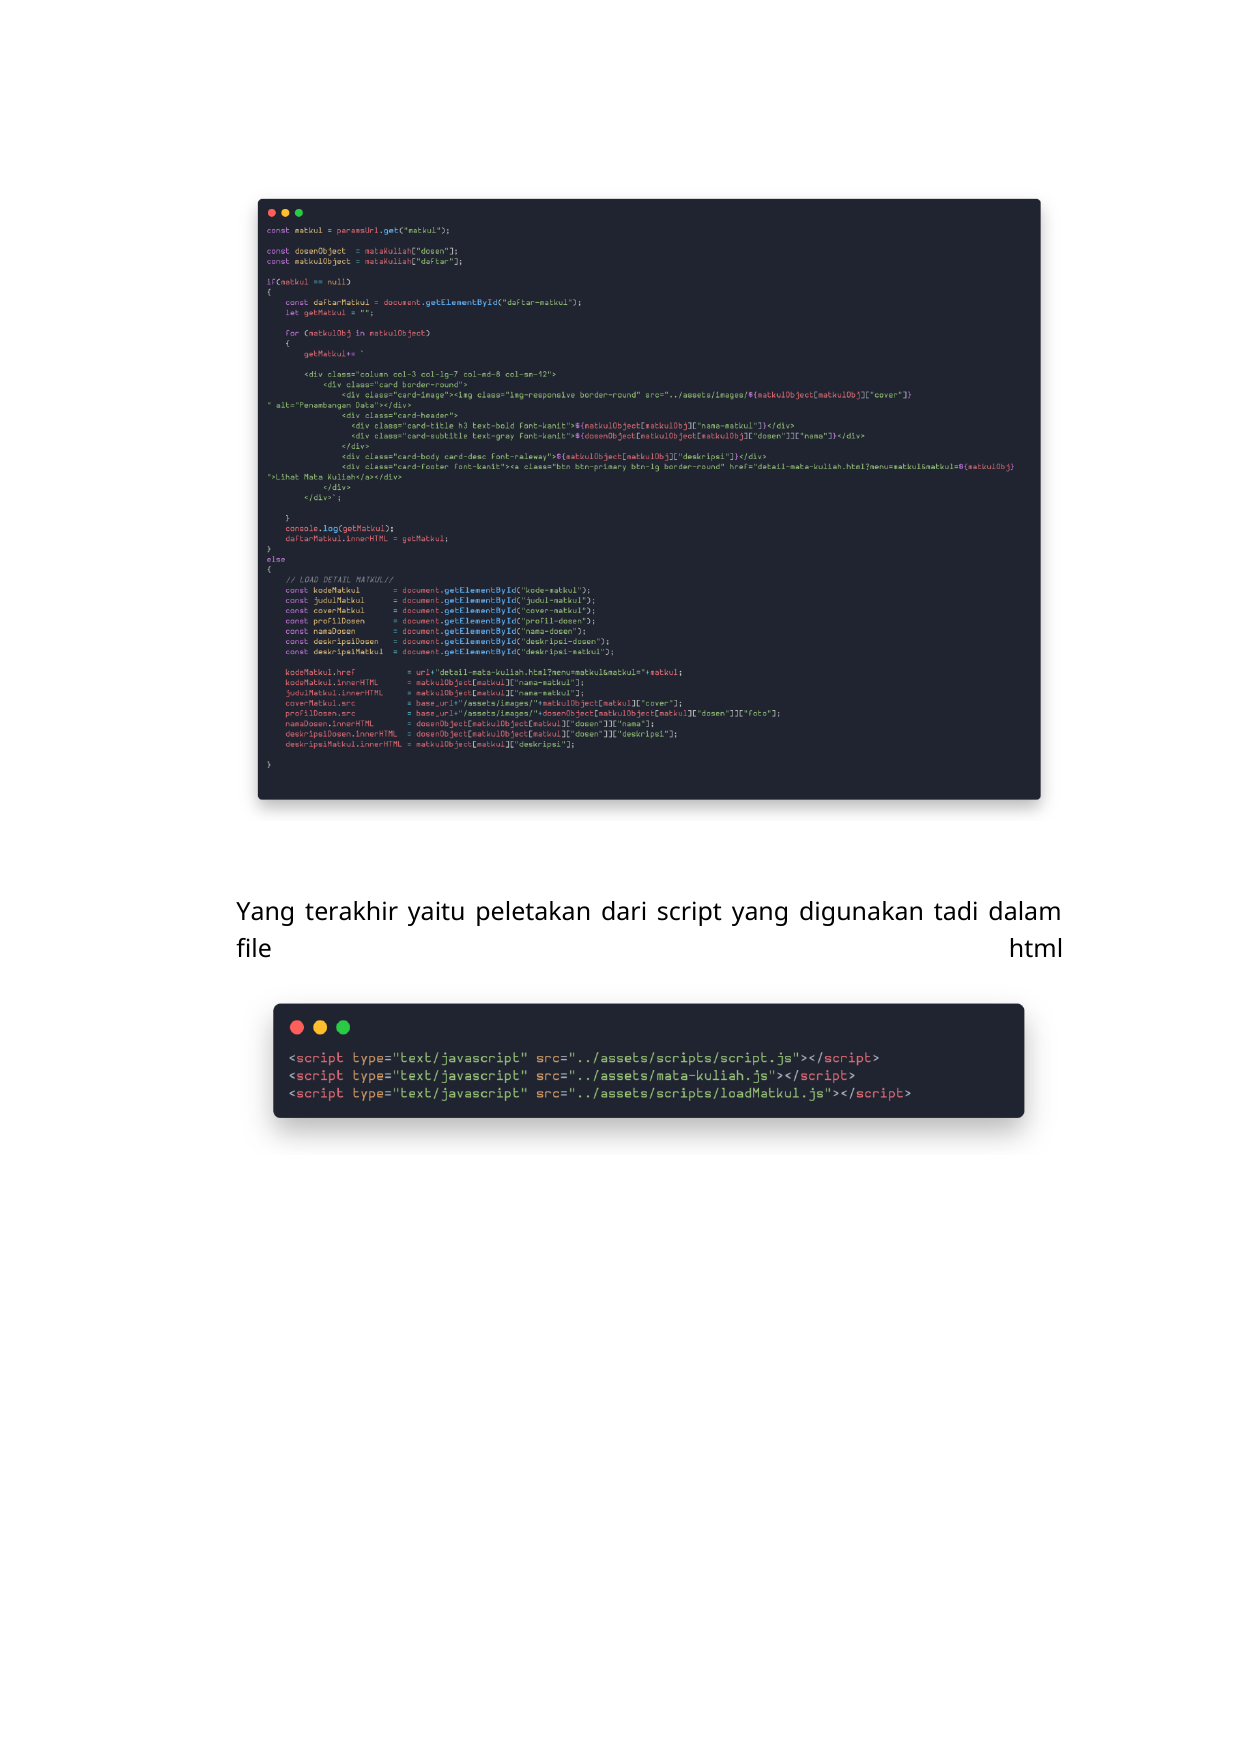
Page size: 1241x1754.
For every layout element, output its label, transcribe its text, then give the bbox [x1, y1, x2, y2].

picture [236, 966, 1061, 1155]
picture [236, 177, 1062, 821]
